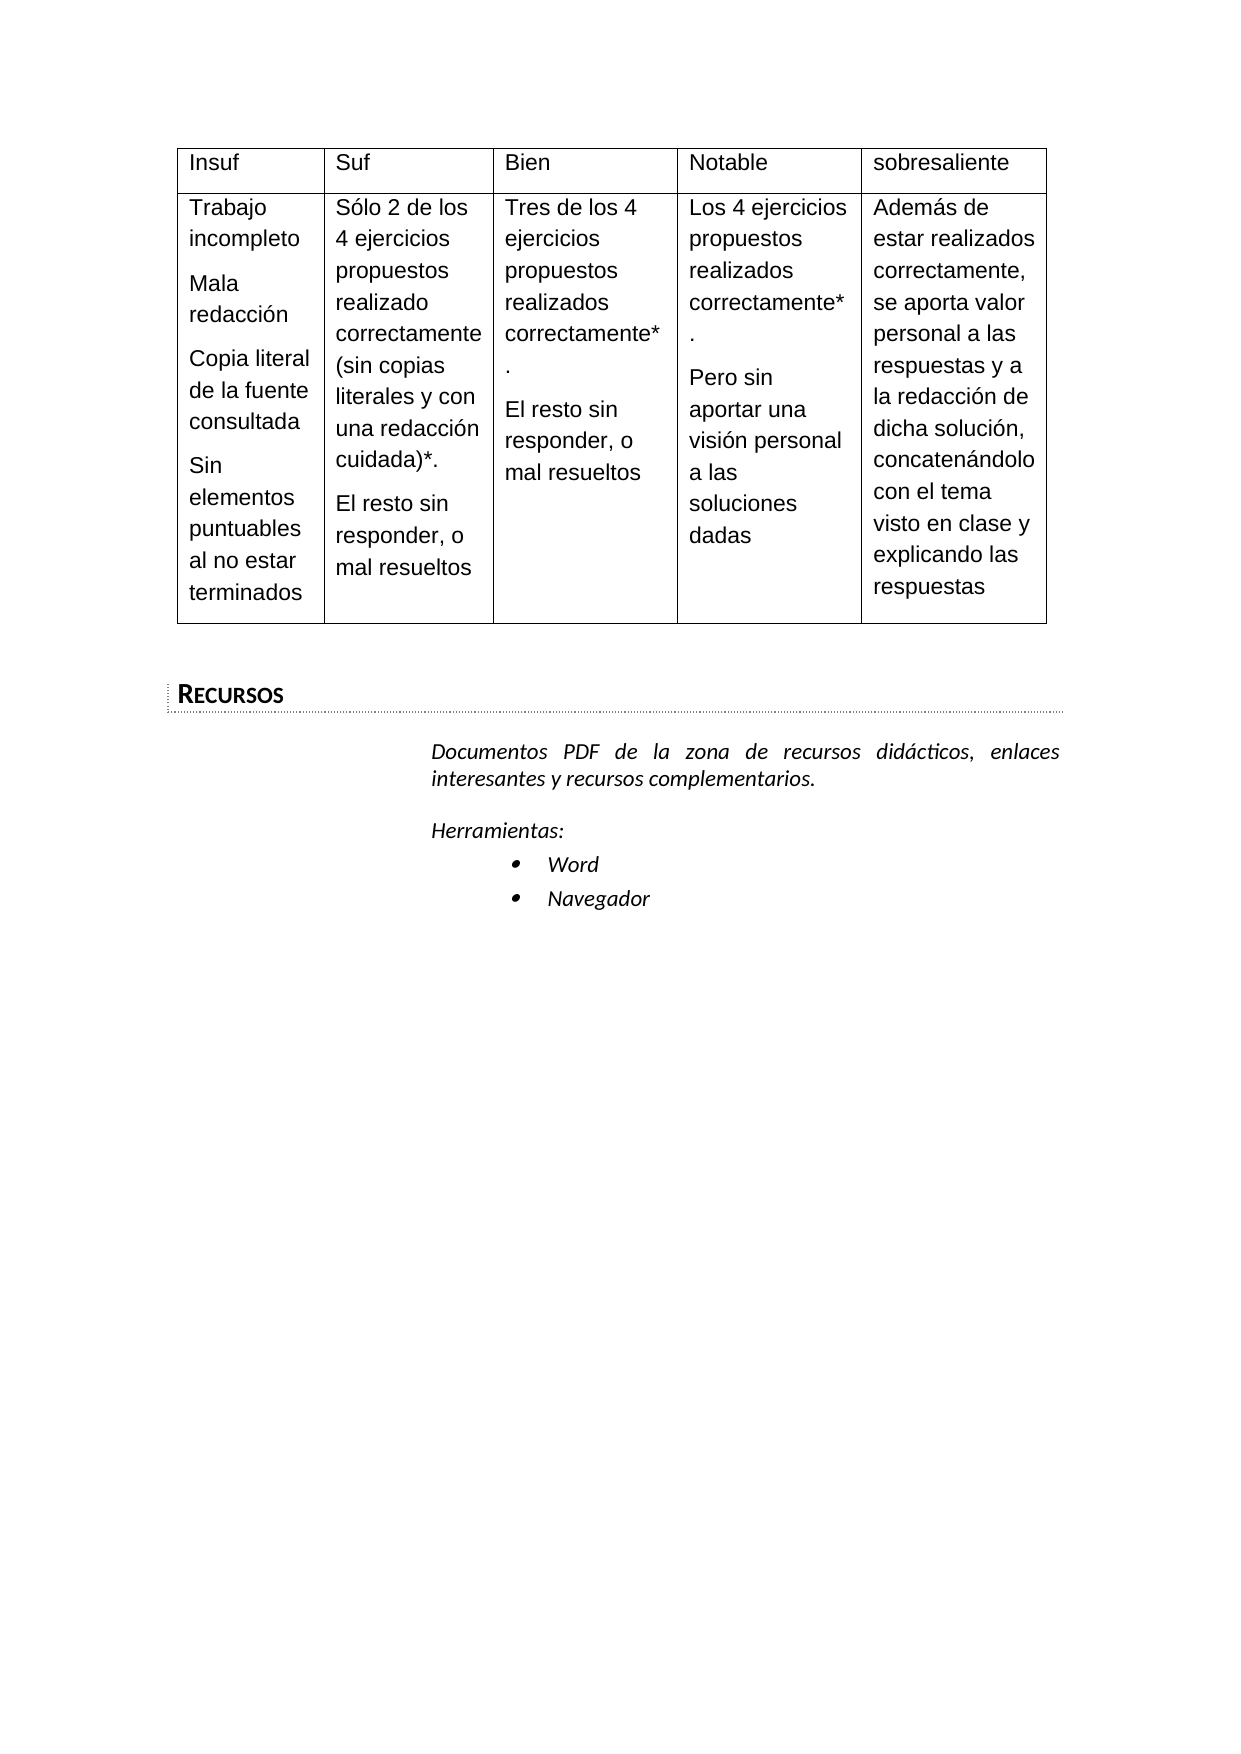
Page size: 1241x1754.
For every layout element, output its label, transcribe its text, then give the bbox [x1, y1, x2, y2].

table_cell Tres de los 4 ejercicios propuestos realizados correctamente*. El resto sin responder, o mal resueltos [494, 194, 677, 623]
subtitle Documentos PDF de la zona de recursos didácticos, enlaces interesantes y recursos complementarios. [431, 738, 1063, 792]
list Word [510, 850, 1063, 878]
table_header sobresaliente [862, 149, 1046, 193]
table_cell Trabajo incompleto Mala redacción Copia literal de la fuente consultada Sin elementos puntuables al no estar terminados [178, 194, 324, 623]
table_cell Además de estar realizados correctamente, se aporta valor personal a las respuestas y a la redacción de dicha solución, concatenándolo con el tema visto en clase y explicando las respuestas [862, 194, 1046, 623]
table_header Suf [325, 149, 493, 193]
subtitle Recursos [167, 682, 1063, 713]
table_header Bien [494, 149, 677, 193]
table_header Notable [678, 149, 861, 193]
table_cell Sólo 2 de los 4 ejercicios propuestos realizado correctamente (sin copias literales y con una redacción cuidada)*. El resto sin responder, o mal resueltos [325, 194, 493, 623]
table_header Insuf [178, 149, 324, 193]
subtitle Herramientas: [431, 817, 1063, 844]
list Navegador [510, 884, 1063, 912]
table_cell Los 4 ejercicios propuestos realizados correctamente*. Pero sin aportar una visión personal a las soluciones dadas [678, 194, 861, 623]
